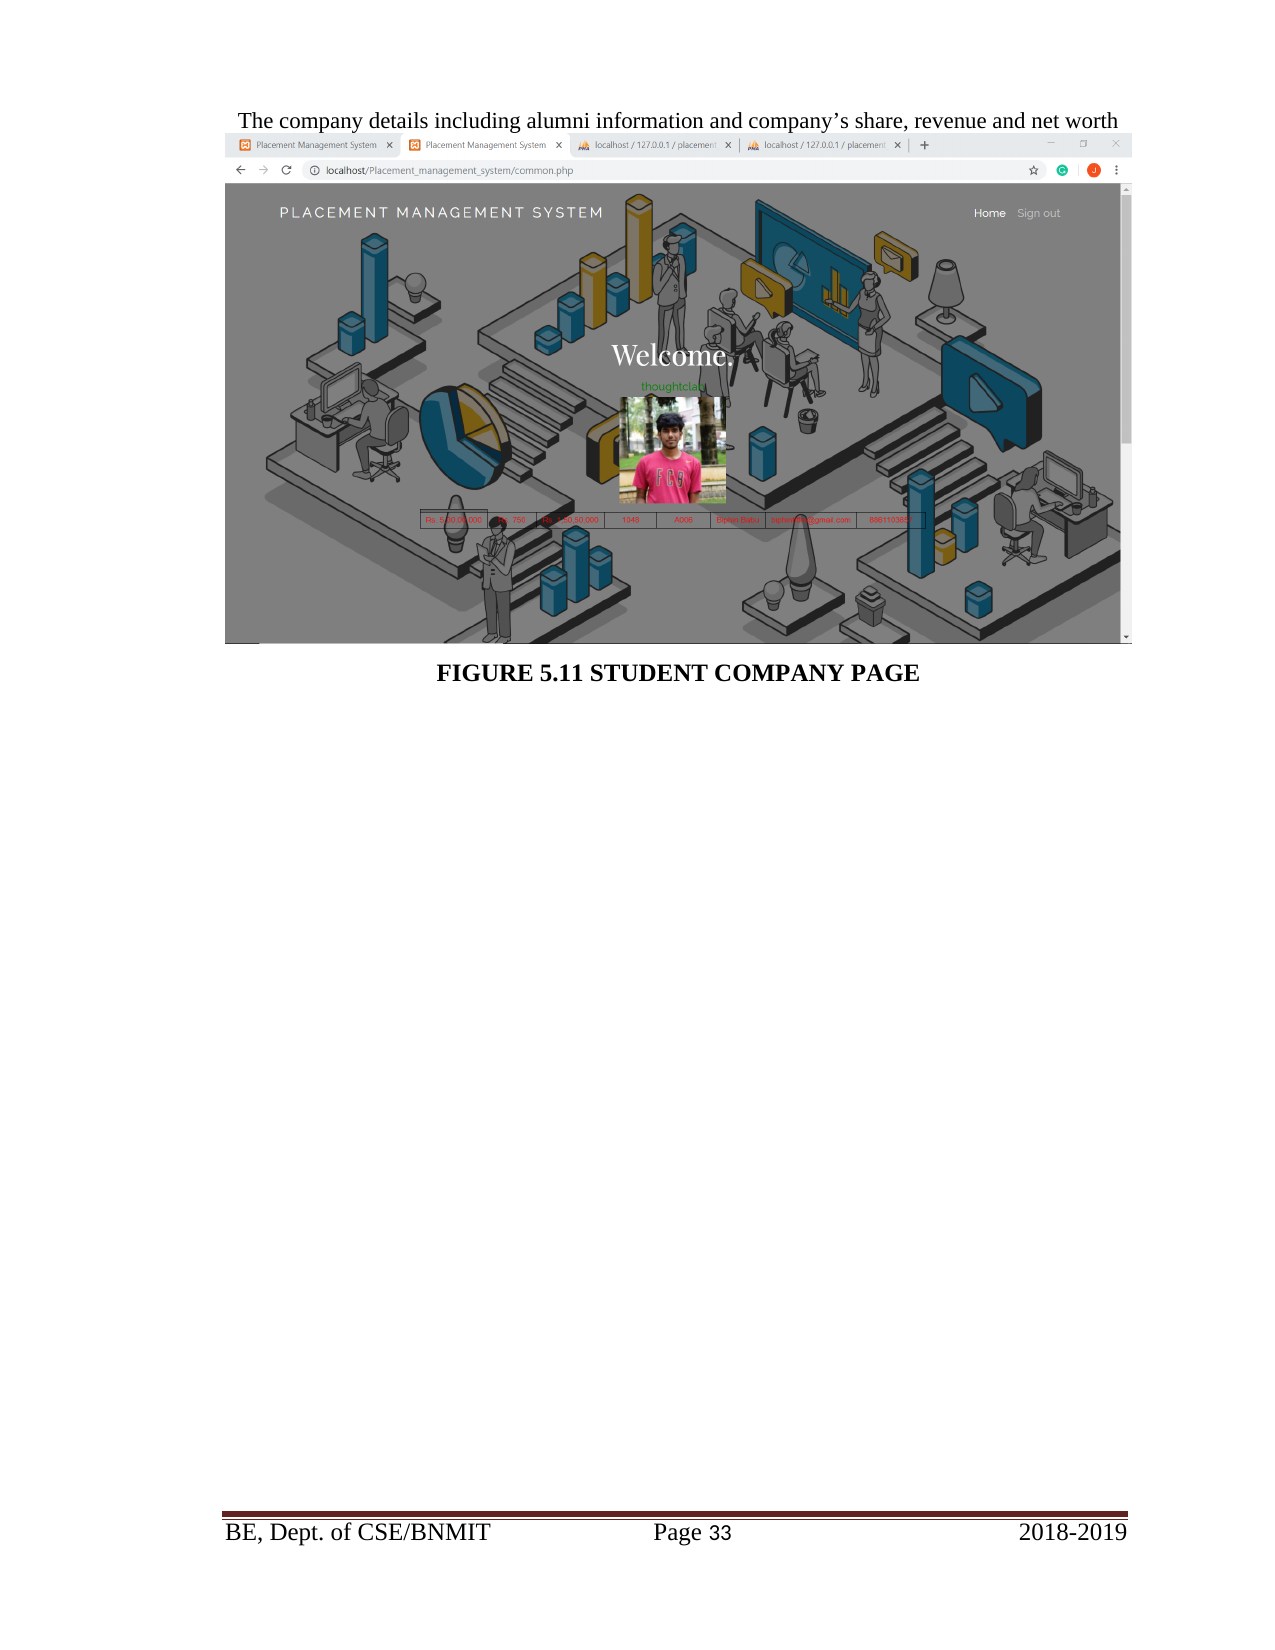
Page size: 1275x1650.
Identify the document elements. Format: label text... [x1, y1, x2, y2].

picture [225, 133, 1132, 644]
text FIGURE 5.11 STUDENT COMPANY PAGE [225, 658, 1132, 687]
text The company details including alumni information and company’s share, revenue and net worth [225, 107, 1132, 133]
